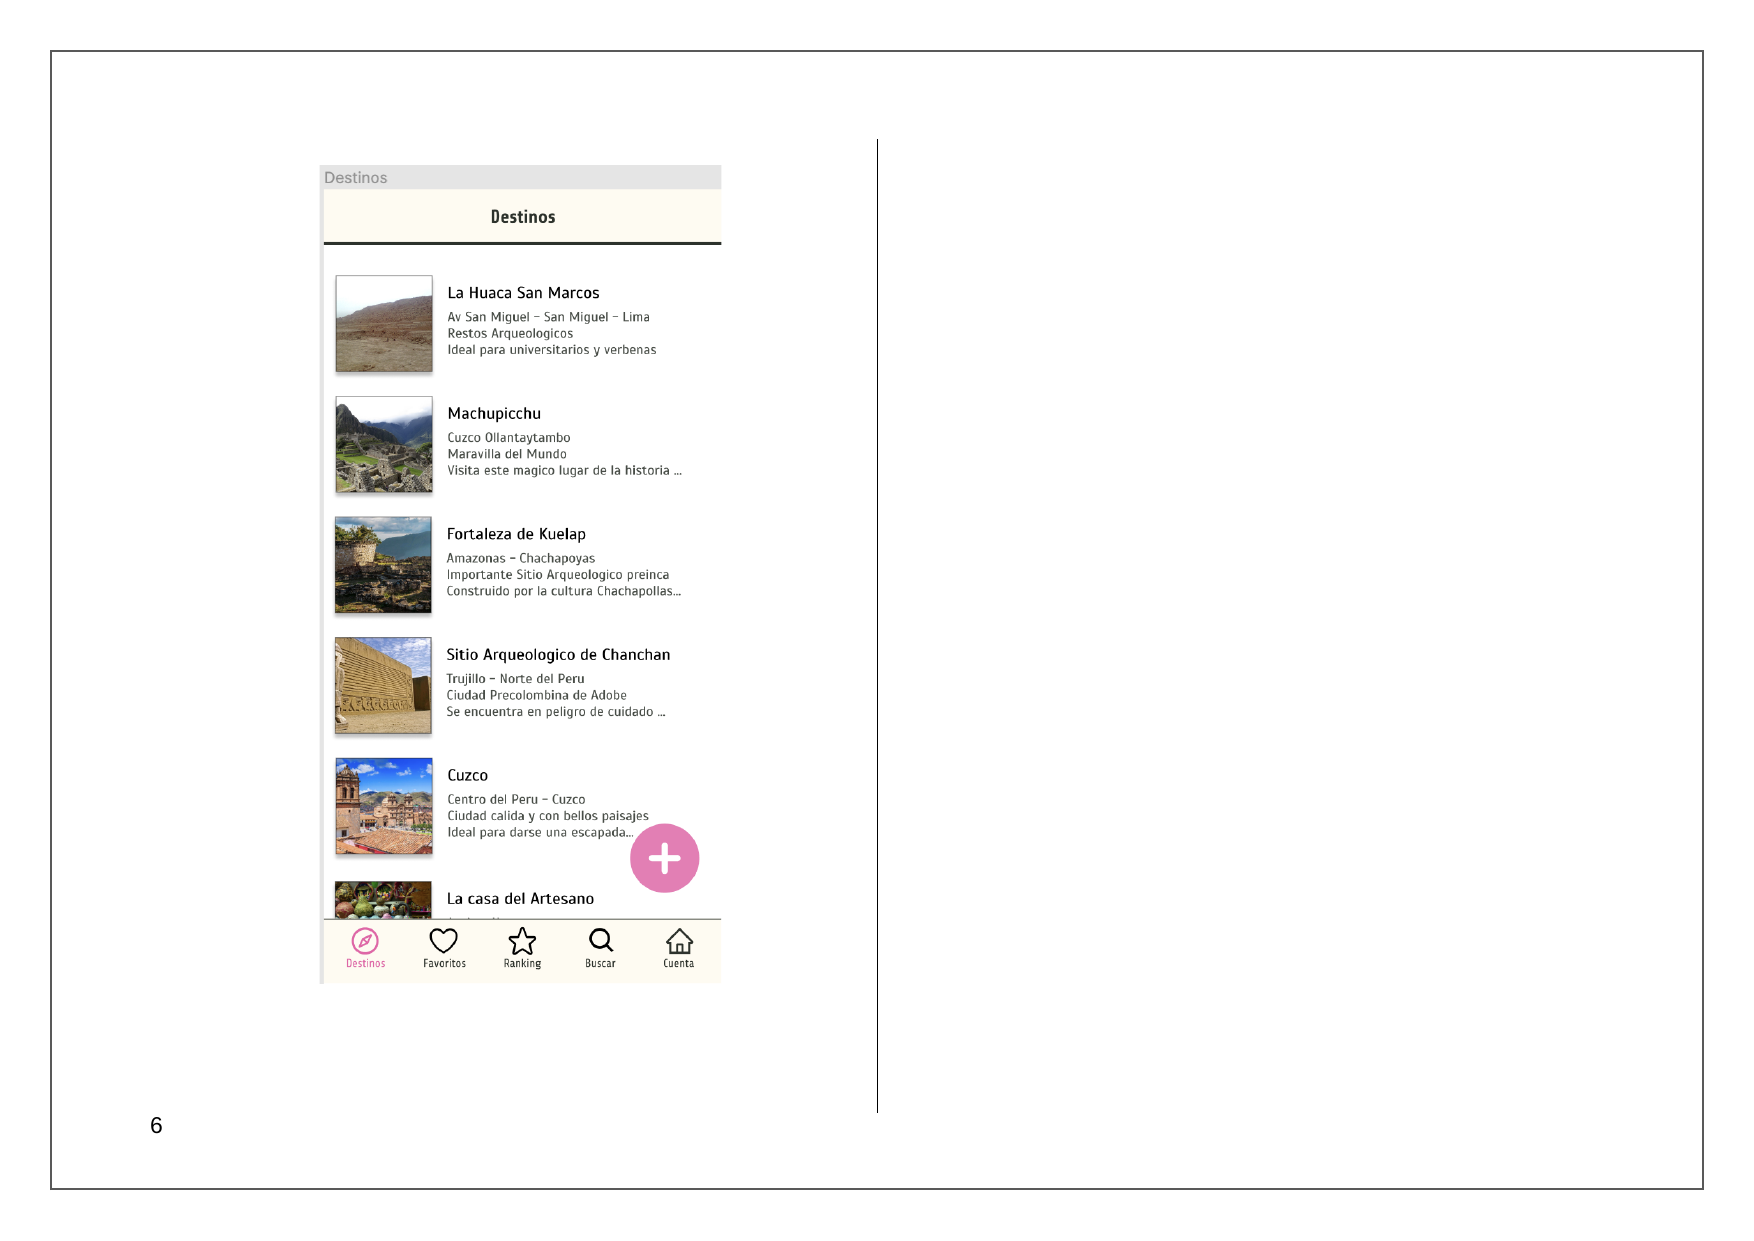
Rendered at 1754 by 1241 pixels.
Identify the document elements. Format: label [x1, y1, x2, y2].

picture [319, 165, 722, 984]
